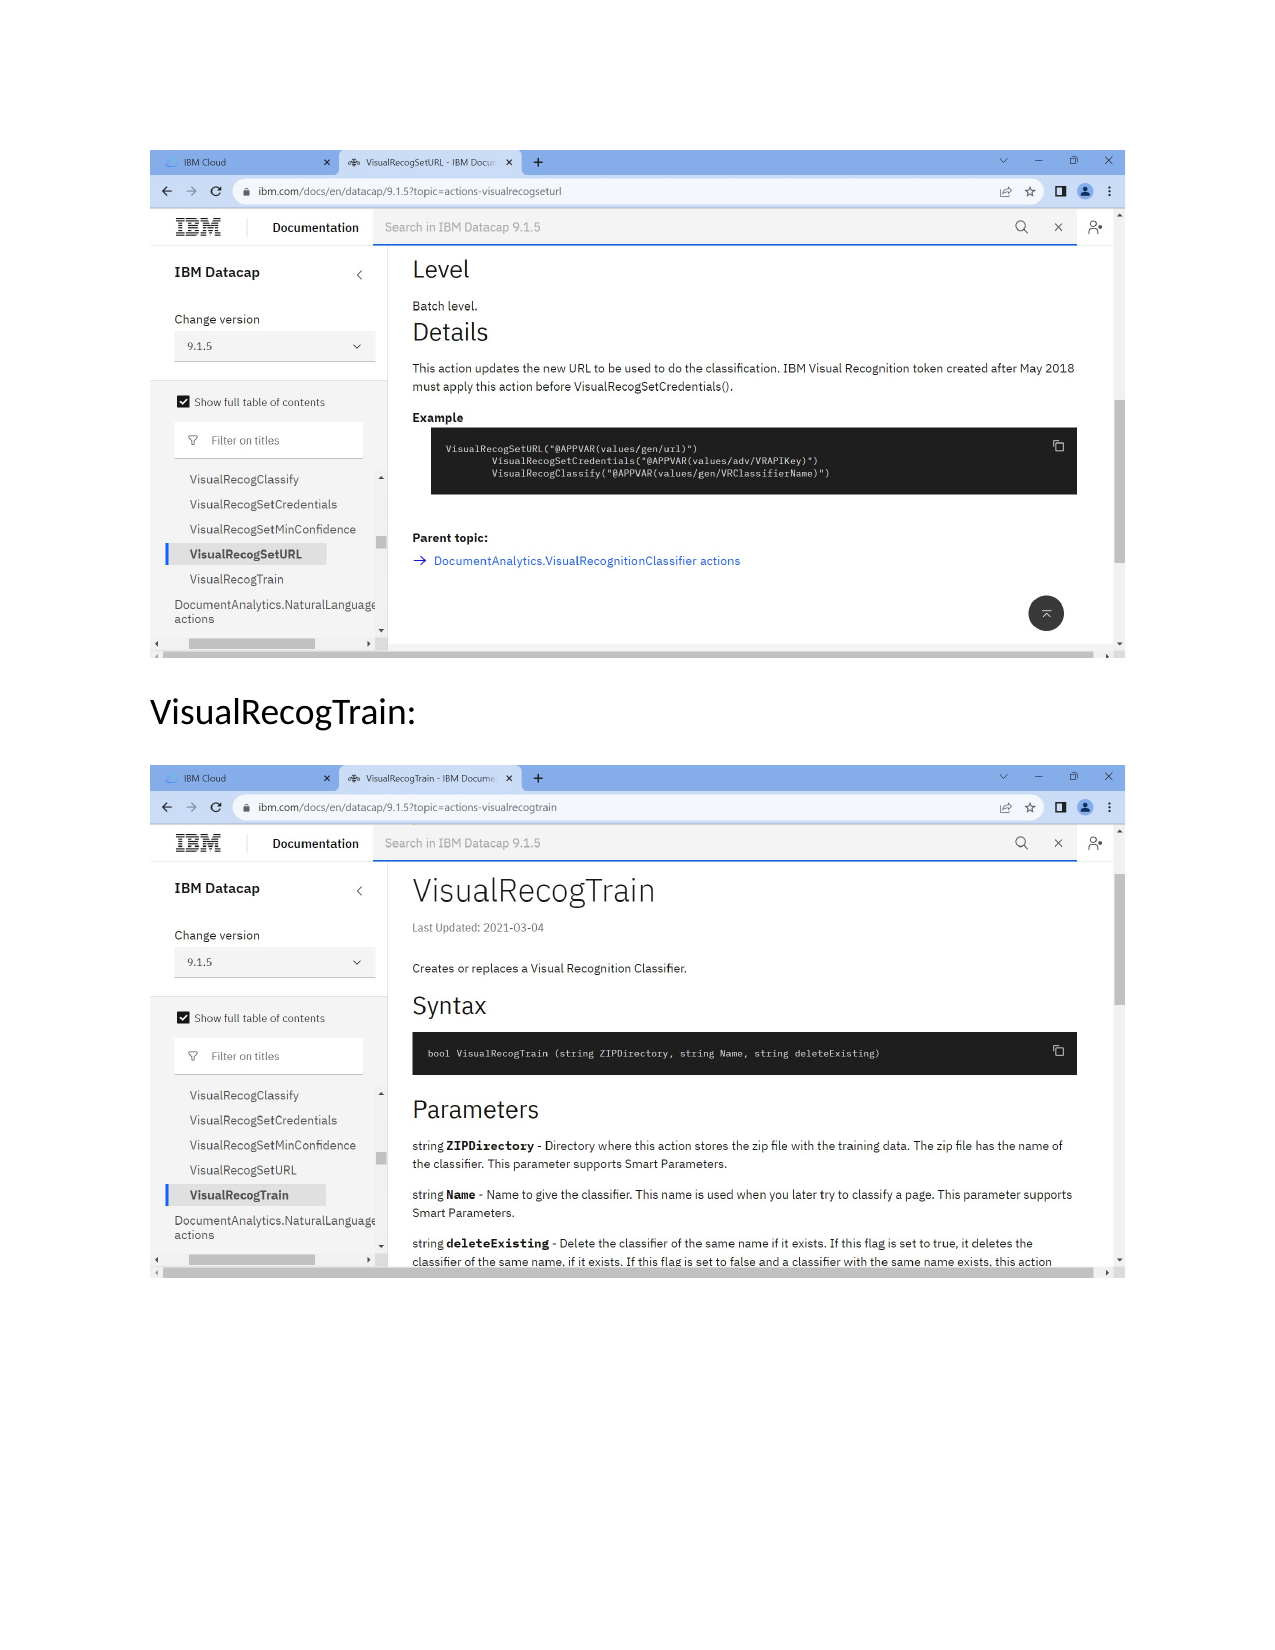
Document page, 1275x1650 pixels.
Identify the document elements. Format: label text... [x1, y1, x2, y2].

text VisualRecogTrain: [150, 688, 1125, 734]
picture [150, 765, 1125, 1278]
picture [150, 150, 1125, 658]
